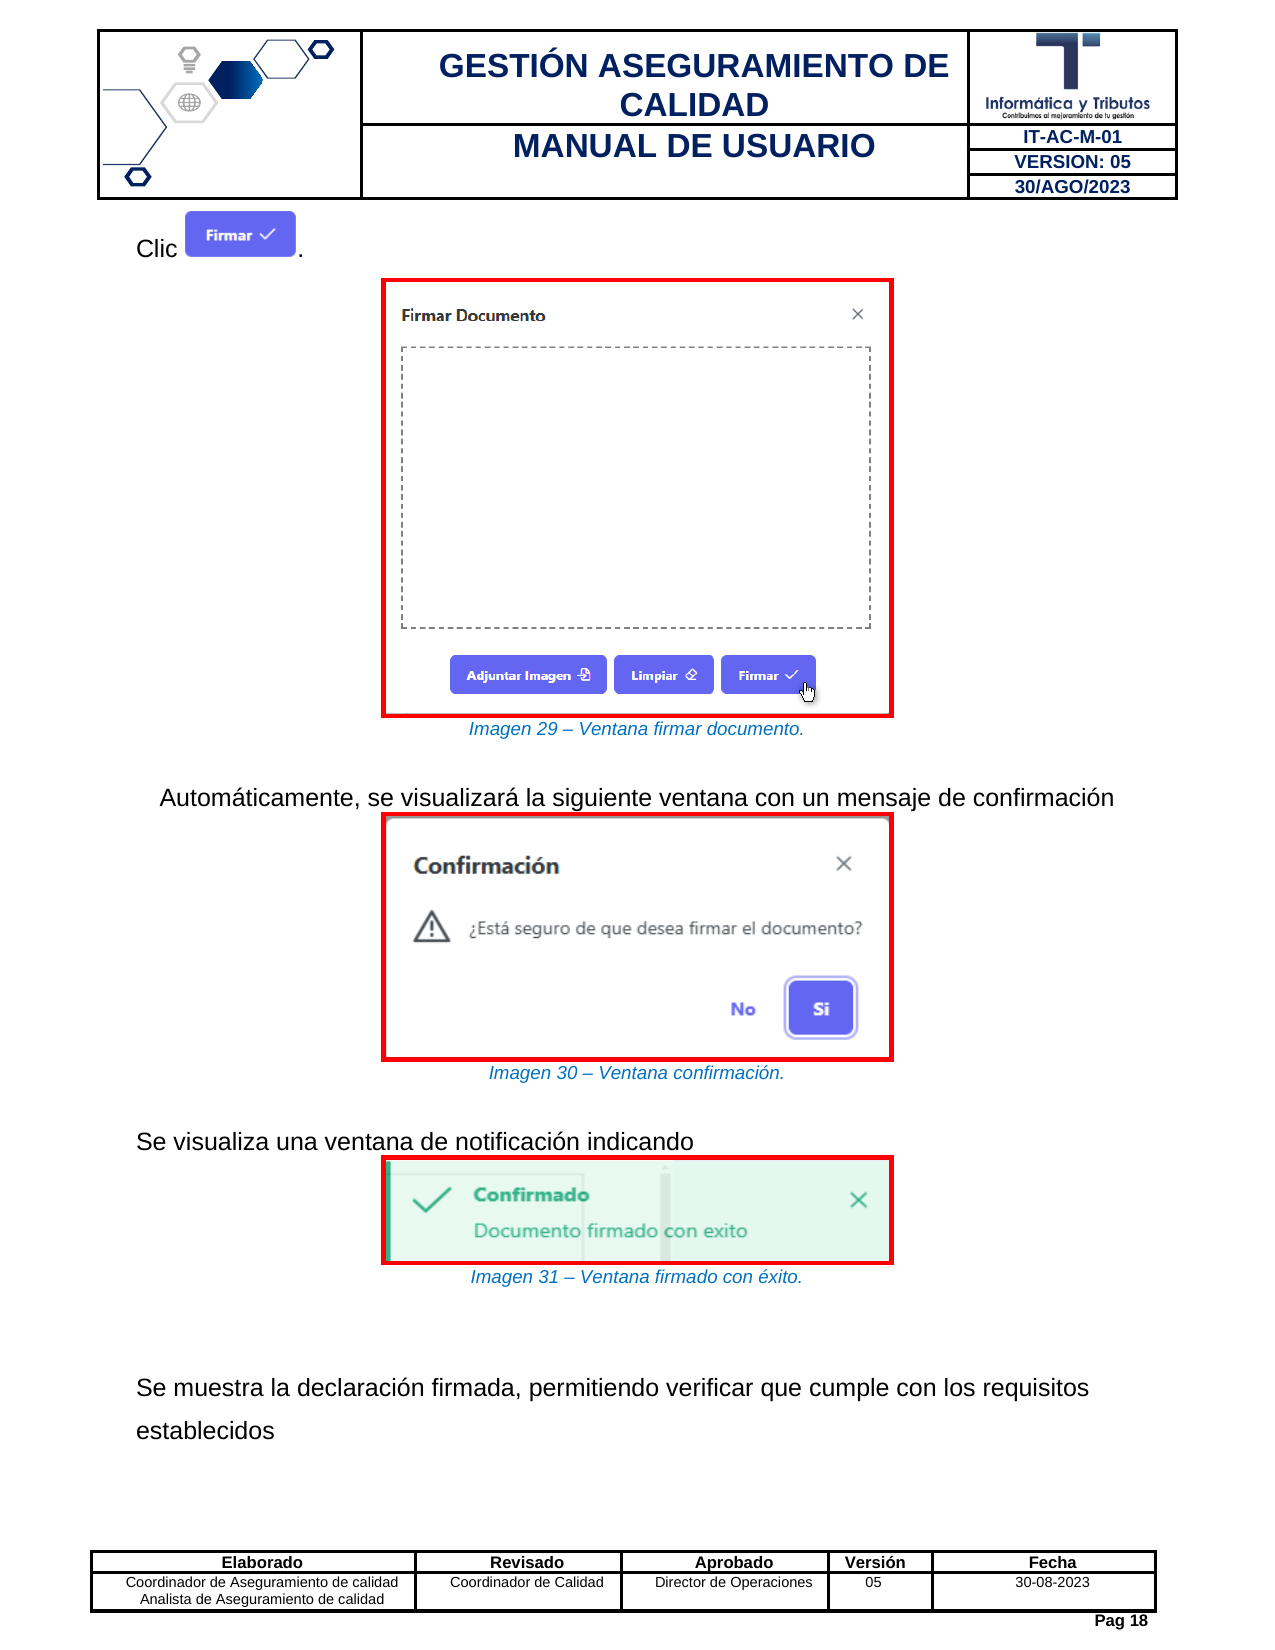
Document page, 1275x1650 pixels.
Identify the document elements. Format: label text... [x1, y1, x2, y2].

text Imagen 31 – Ventana firmado con éxito. [136, 1265, 1139, 1287]
picture [386, 1160, 889, 1261]
picture [985, 32, 1150, 120]
picture [386, 282, 889, 714]
text Imagen 29 – Ventana firmar documento. [136, 718, 1139, 740]
picture [184, 210, 297, 258]
text Se muestra la declaración firmada, permitiendo verificar que cumple con los requisitos establecidos [136, 1373, 1139, 1445]
text Imagen 30 – Ventana confirmación. [136, 1062, 1139, 1083]
text Se visualiza una ventana de notificación indicando [136, 1127, 1139, 1155]
text Clic . [136, 210, 1139, 263]
picture [386, 816, 889, 1057]
